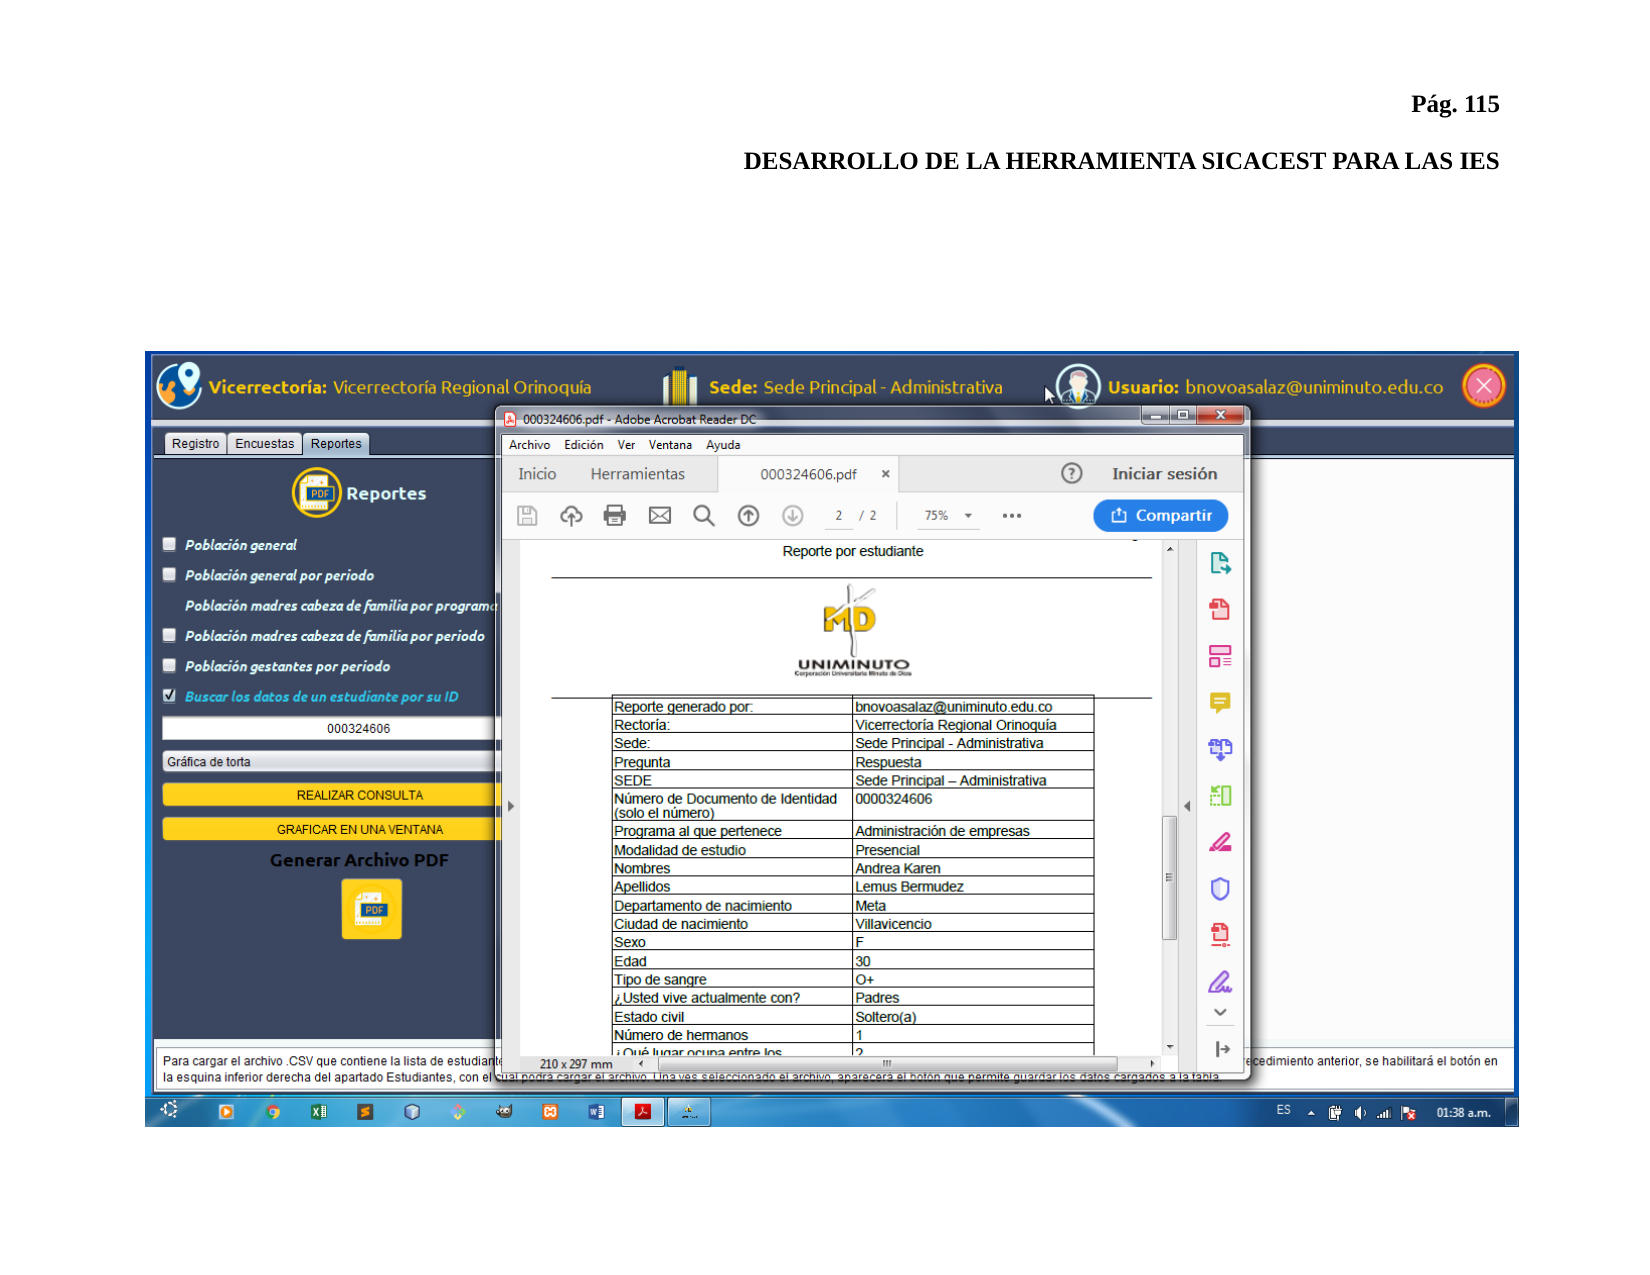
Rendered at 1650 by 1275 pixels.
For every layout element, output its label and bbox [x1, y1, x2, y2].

picture [145, 351, 1519, 1127]
